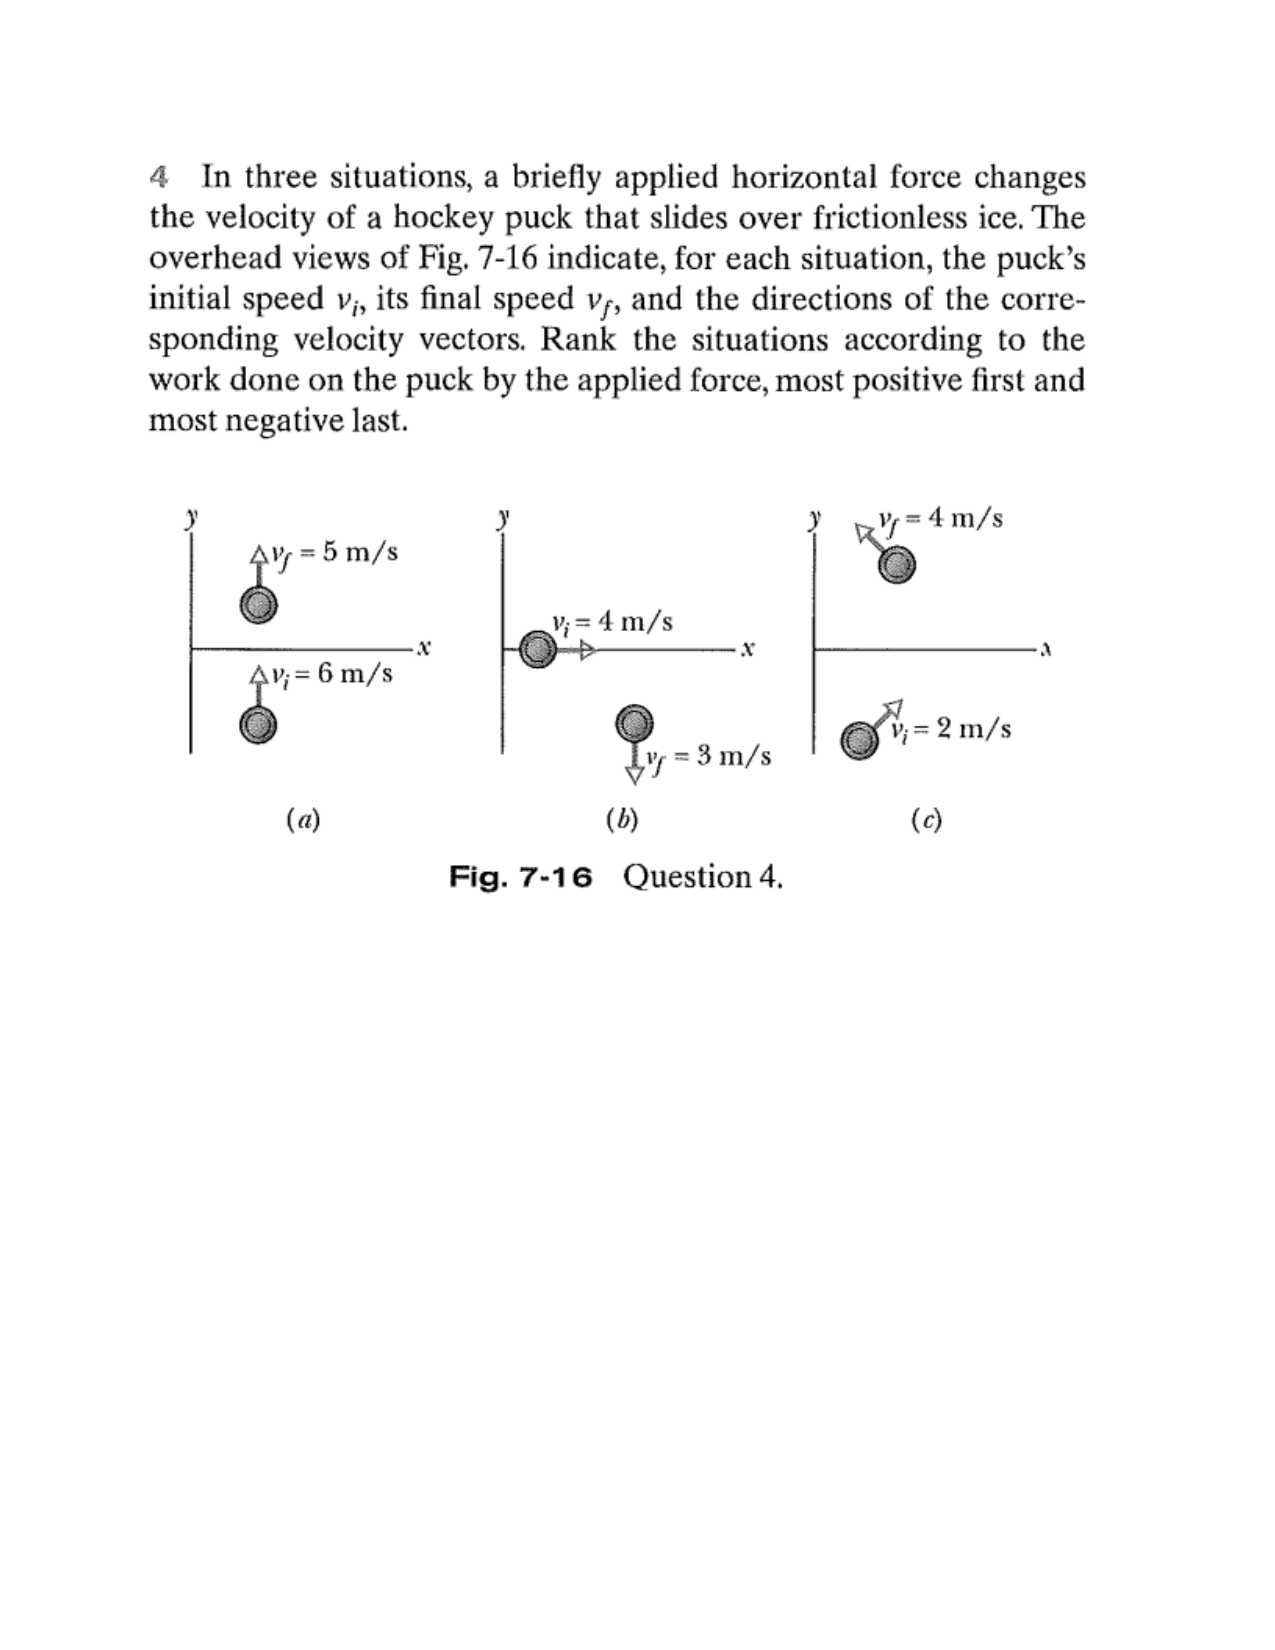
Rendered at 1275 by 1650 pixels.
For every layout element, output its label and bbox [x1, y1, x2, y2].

picture [135, 150, 1101, 908]
